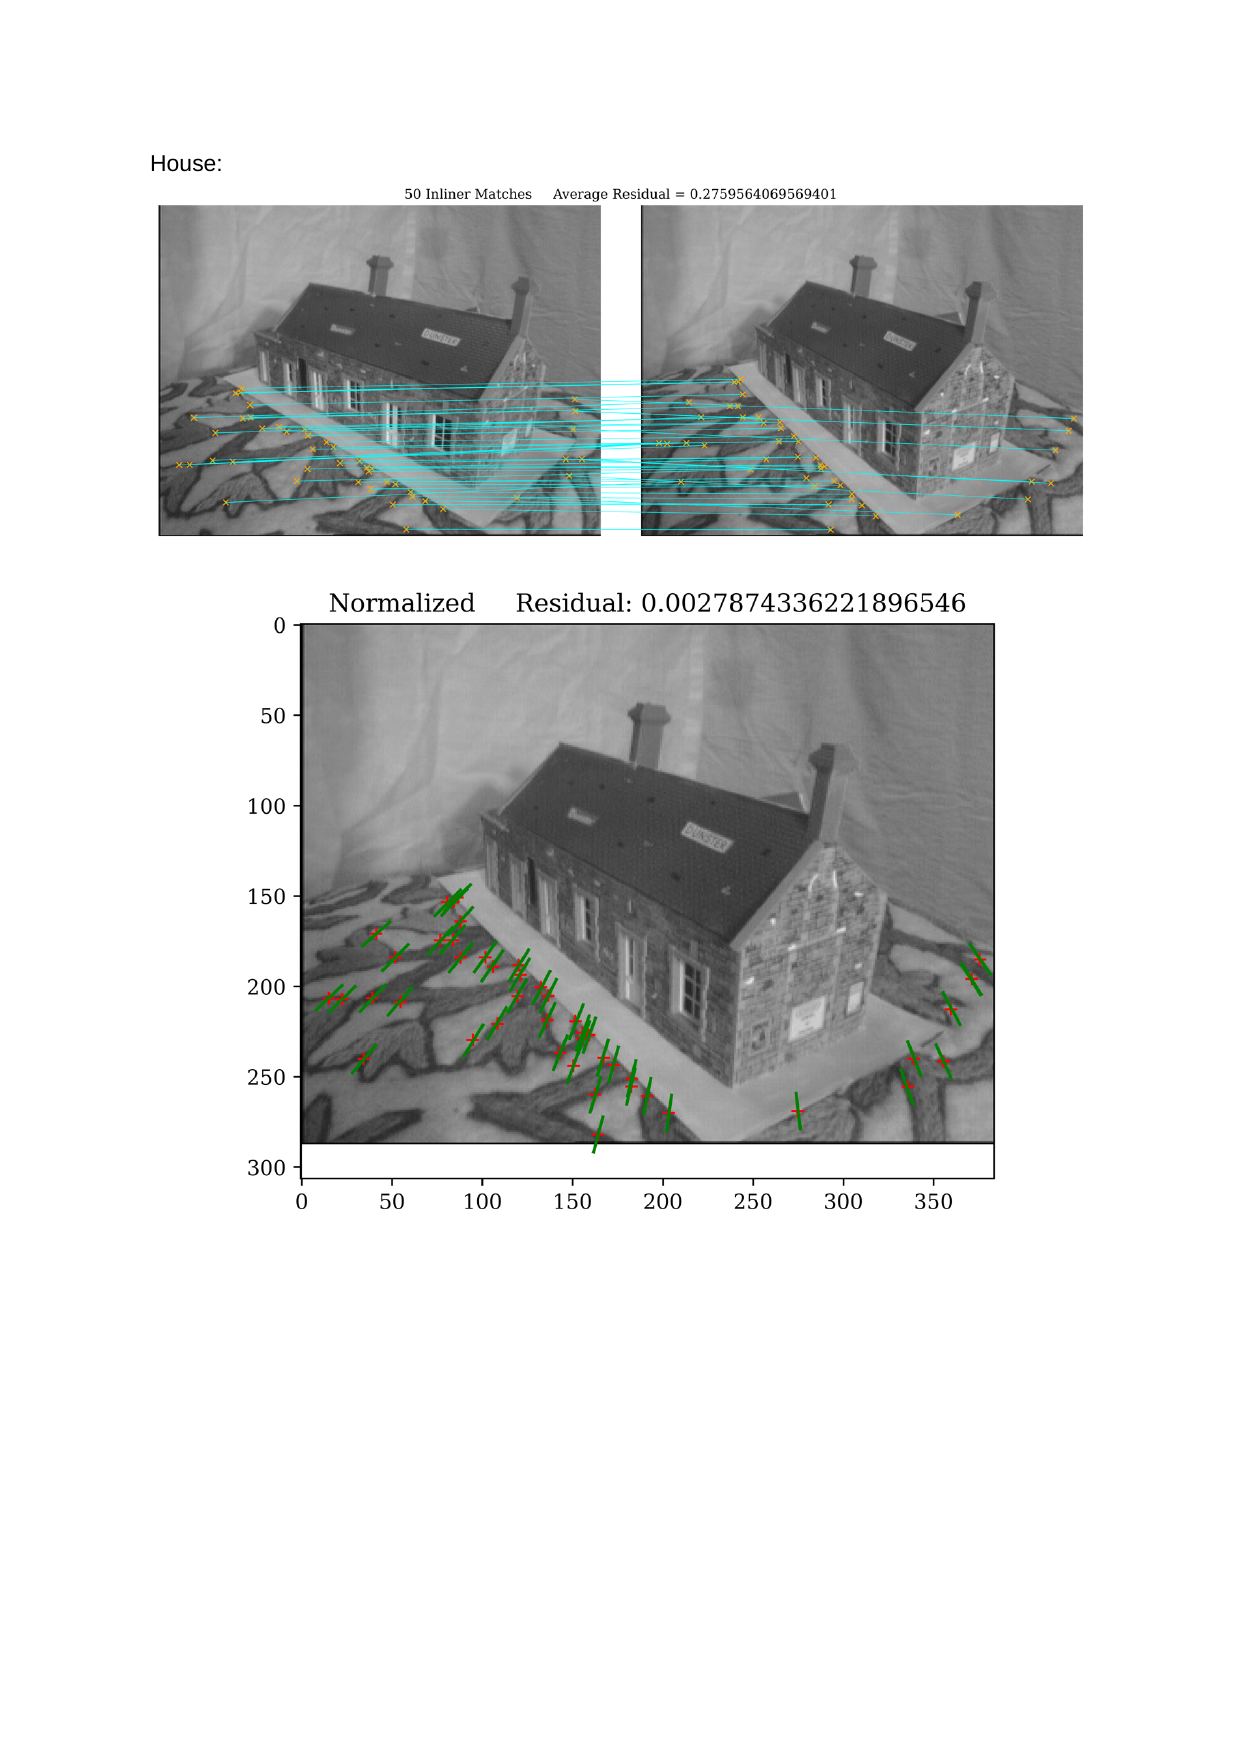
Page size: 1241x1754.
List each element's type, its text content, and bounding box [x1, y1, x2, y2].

text House: [150, 150, 1090, 176]
picture [231, 577, 1009, 1228]
picture [150, 180, 1091, 544]
